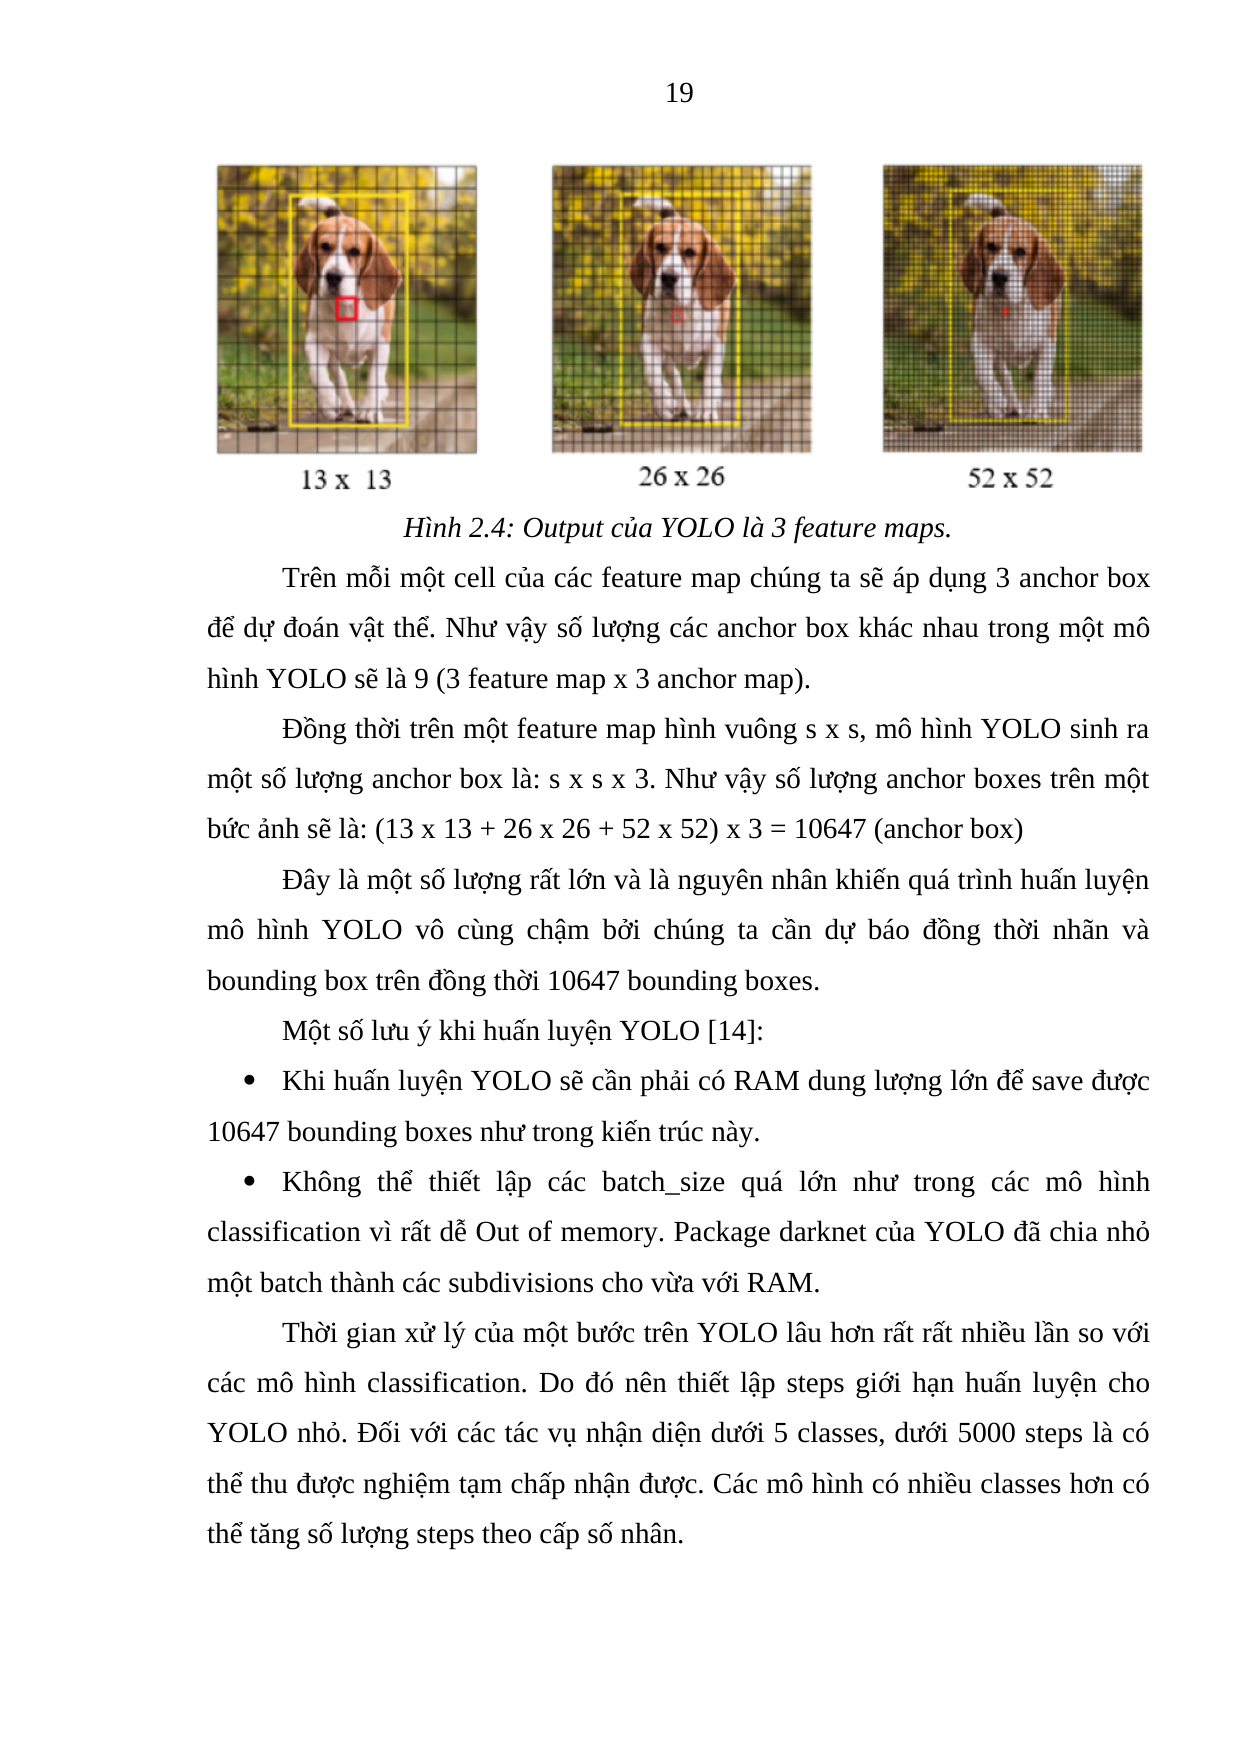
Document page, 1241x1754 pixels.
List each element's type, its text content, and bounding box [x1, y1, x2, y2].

picture [206, 147, 1152, 493]
list Không thể thiết lập các batch_size quá lớn như trong các mô hình classification vì rất dễ Out of memory. Package darknet của YOLO đã chia nhỏ một batch thành các subdivisions cho vừa với RAM. [207, 1164, 1152, 1298]
text Đây là một số lượng rất lớn và là nguyên nhân khiến quá trình huấn luyện mô hình YOLO vô cùng chậm bởi chúng ta cần dự báo đồng thời nhãn và bounding box trên đồng thời 10647 bounding boxes. [207, 862, 1152, 996]
text Thời gian xử lý của một bước trên YOLO lâu hơn rất rất nhiều lần so với các mô hình classification. Do đó nên thiết lập steps giới hạn huấn luyện cho YOLO nhỏ. Đối với các tác vụ nhận diện dưới 5 classes, dưới 5000 steps là có thể thu được nghiệm tạm chấp nhận được. Các mô hình có nhiều classes hơn có thể tăng số lượng steps theo cấp số nhân. [207, 1315, 1152, 1550]
text Một số lưu ý khi huấn luyện YOLO [14]: [207, 1013, 1152, 1046]
text Hình 2.4: Output của YOLO là 3 feature maps. [207, 510, 1152, 543]
list Khi huấn luyện YOLO sẽ cần phải có RAM dung lượng lớn để save được 10647 bounding boxes như trong kiến trúc này. [207, 1063, 1152, 1147]
text Trên mỗi một cell của các feature map chúng ta sẽ áp dụng 3 anchor box để dự đoán vật thể. Như vậy số lượng các anchor box khác nhau trong một mô hình YOLO sẽ là 9 (3 feature map x 3 anchor map). [207, 560, 1152, 694]
text Đồng thời trên một feature map hình vuông s x s, mô hình YOLO sinh ra một số lượng anchor box là: s x s x 3. Như vậy số lượng anchor boxes trên một bức ảnh sẽ là: (13 x 13 + 26 x 26 + 52 x 52) x 3 = 10647 (anchor box) [207, 711, 1152, 845]
